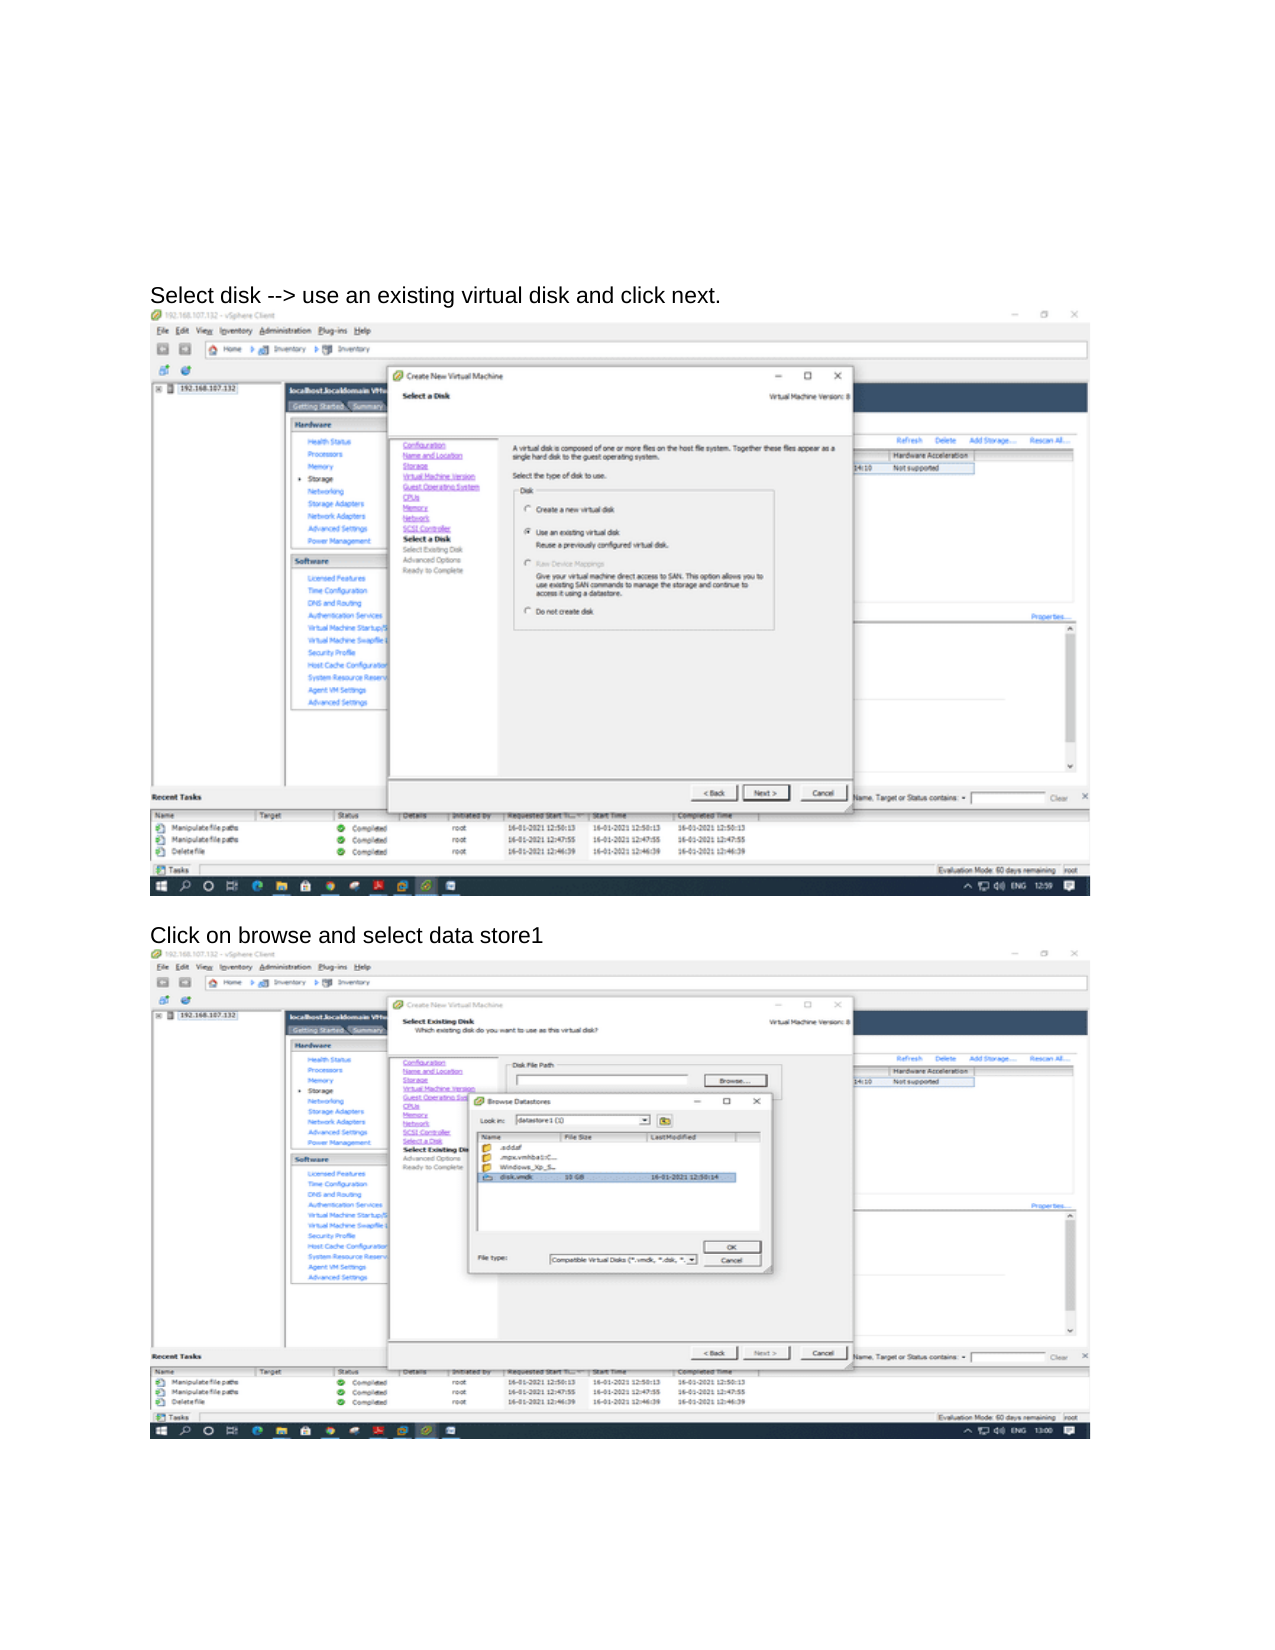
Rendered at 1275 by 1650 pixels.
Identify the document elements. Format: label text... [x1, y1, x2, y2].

text Click on browse and select data store1 [150, 922, 1125, 949]
picture [150, 308, 1091, 896]
picture [150, 948, 1091, 1439]
text Select disk --> use an existing virtual disk and click next. [150, 282, 1125, 308]
